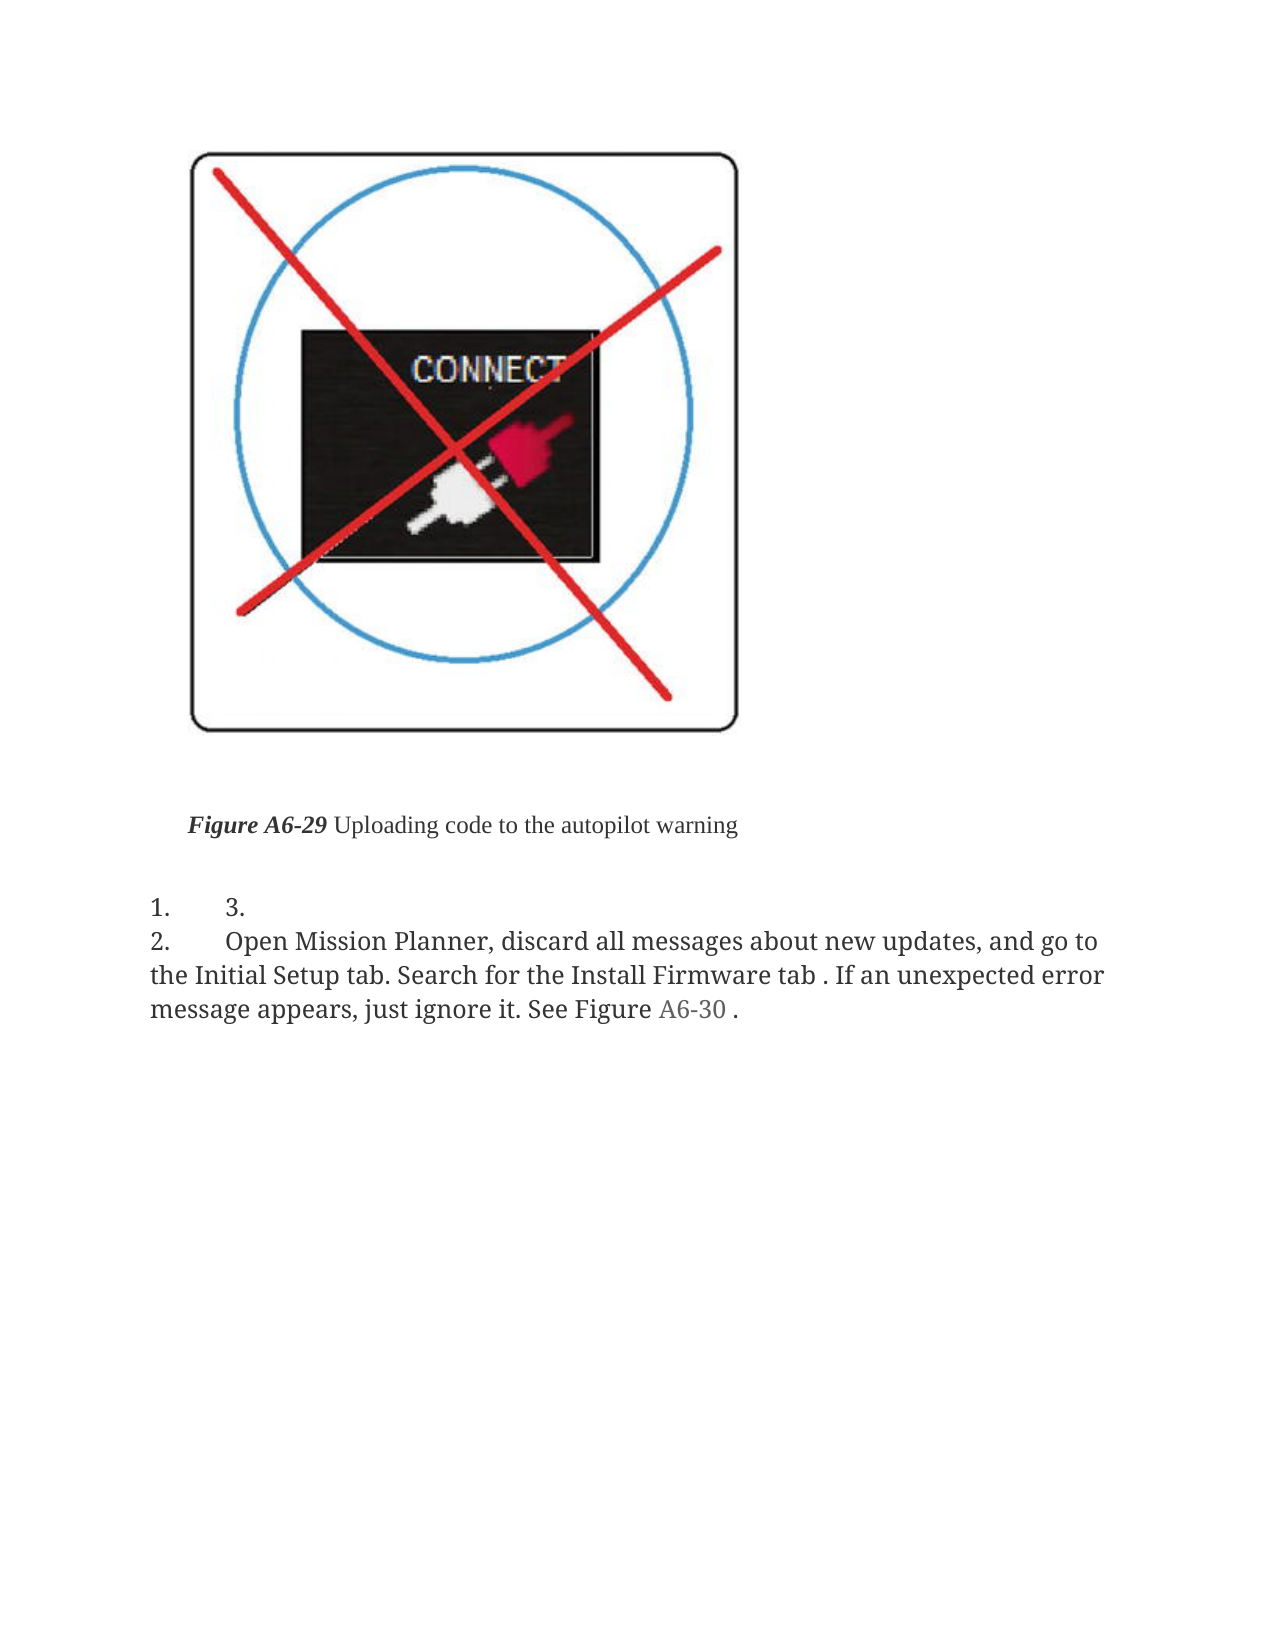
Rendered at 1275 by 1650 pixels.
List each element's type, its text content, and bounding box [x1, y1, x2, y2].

picture [187, 150, 742, 736]
list Open Mission Planner, discard all messages about new updates, and go to the Initial Setup tab. Search for the Install Firmware tab . If an unexpected error message appears, just ignore it. See Figure A6-30 . [150, 923, 1125, 1025]
text Figure A6-29 Uploading code to the autopilot warning [150, 810, 1125, 839]
list 3. [150, 889, 1125, 923]
